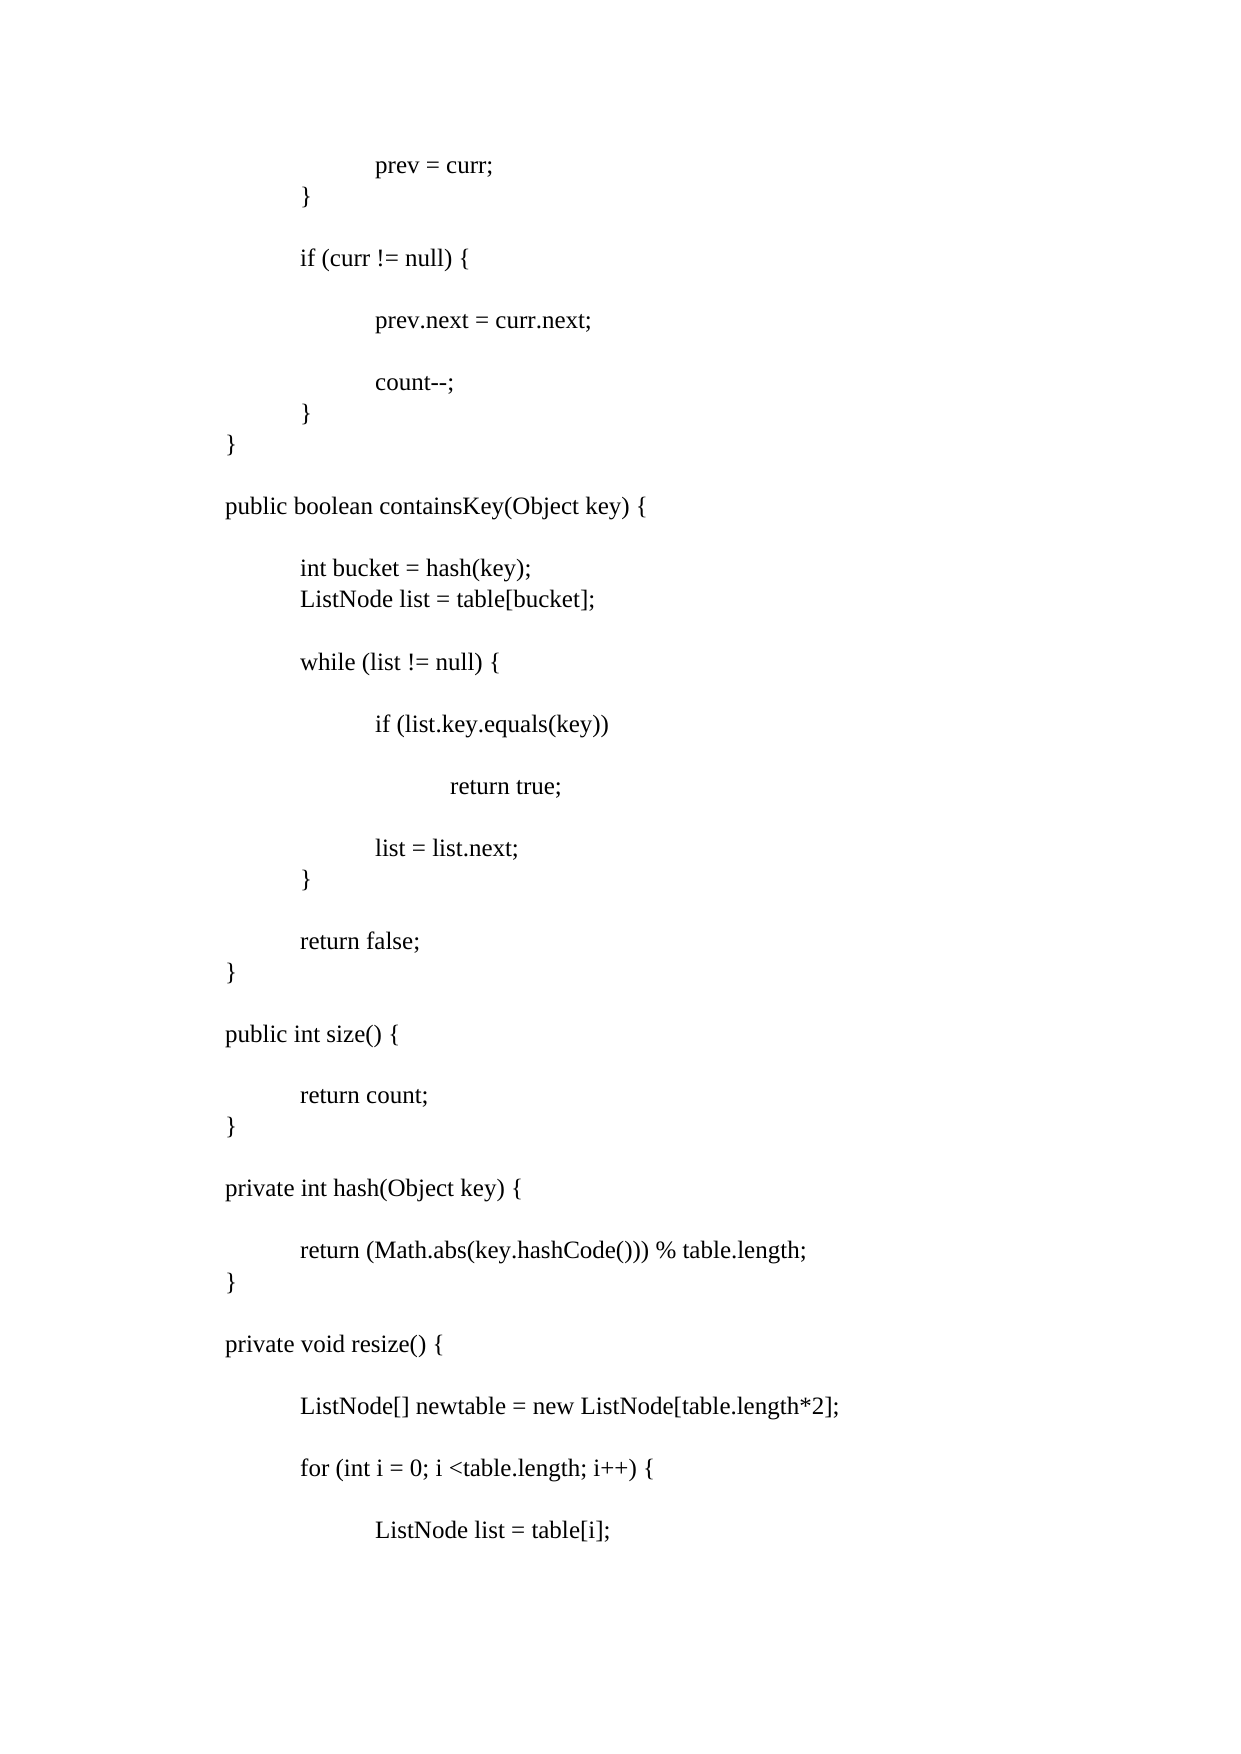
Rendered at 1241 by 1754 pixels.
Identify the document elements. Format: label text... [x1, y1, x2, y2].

text return count; [150, 1080, 1090, 1109]
text ListNode list = table[bucket]; [150, 584, 1090, 613]
text while (list != null) { [150, 647, 1090, 675]
text return false; [150, 926, 1090, 955]
text int bucket = hash(key); [150, 553, 1090, 582]
text for (int i = 0; i <table.length; i++) { [150, 1453, 1090, 1482]
text } [150, 1267, 1090, 1295]
text return true; [150, 771, 1090, 799]
text } [150, 398, 1090, 427]
text return (Math.abs(key.hashCode())) % table.length; [150, 1236, 1090, 1264]
text prev.next = curr.next; [150, 305, 1090, 334]
text } [150, 429, 1090, 458]
text if (list.key.equals(key)) [150, 709, 1090, 737]
text count--; [150, 367, 1090, 396]
text prev = curr; [150, 150, 1090, 179]
text } [150, 181, 1090, 210]
text ListNode[] newtable = new ListNode[table.length*2]; [150, 1391, 1090, 1419]
text private void resize() { [150, 1329, 1090, 1357]
text } [150, 957, 1090, 986]
text } [150, 1111, 1090, 1140]
text list = list.next; [150, 833, 1090, 862]
text private int hash(Object key) { [150, 1173, 1090, 1202]
text public boolean containsKey(Object key) { [150, 491, 1090, 520]
text ListNode list = table[i]; [150, 1515, 1090, 1544]
text } [150, 864, 1090, 893]
text public int size() { [150, 1019, 1090, 1048]
text if (curr != null) { [150, 243, 1090, 272]
